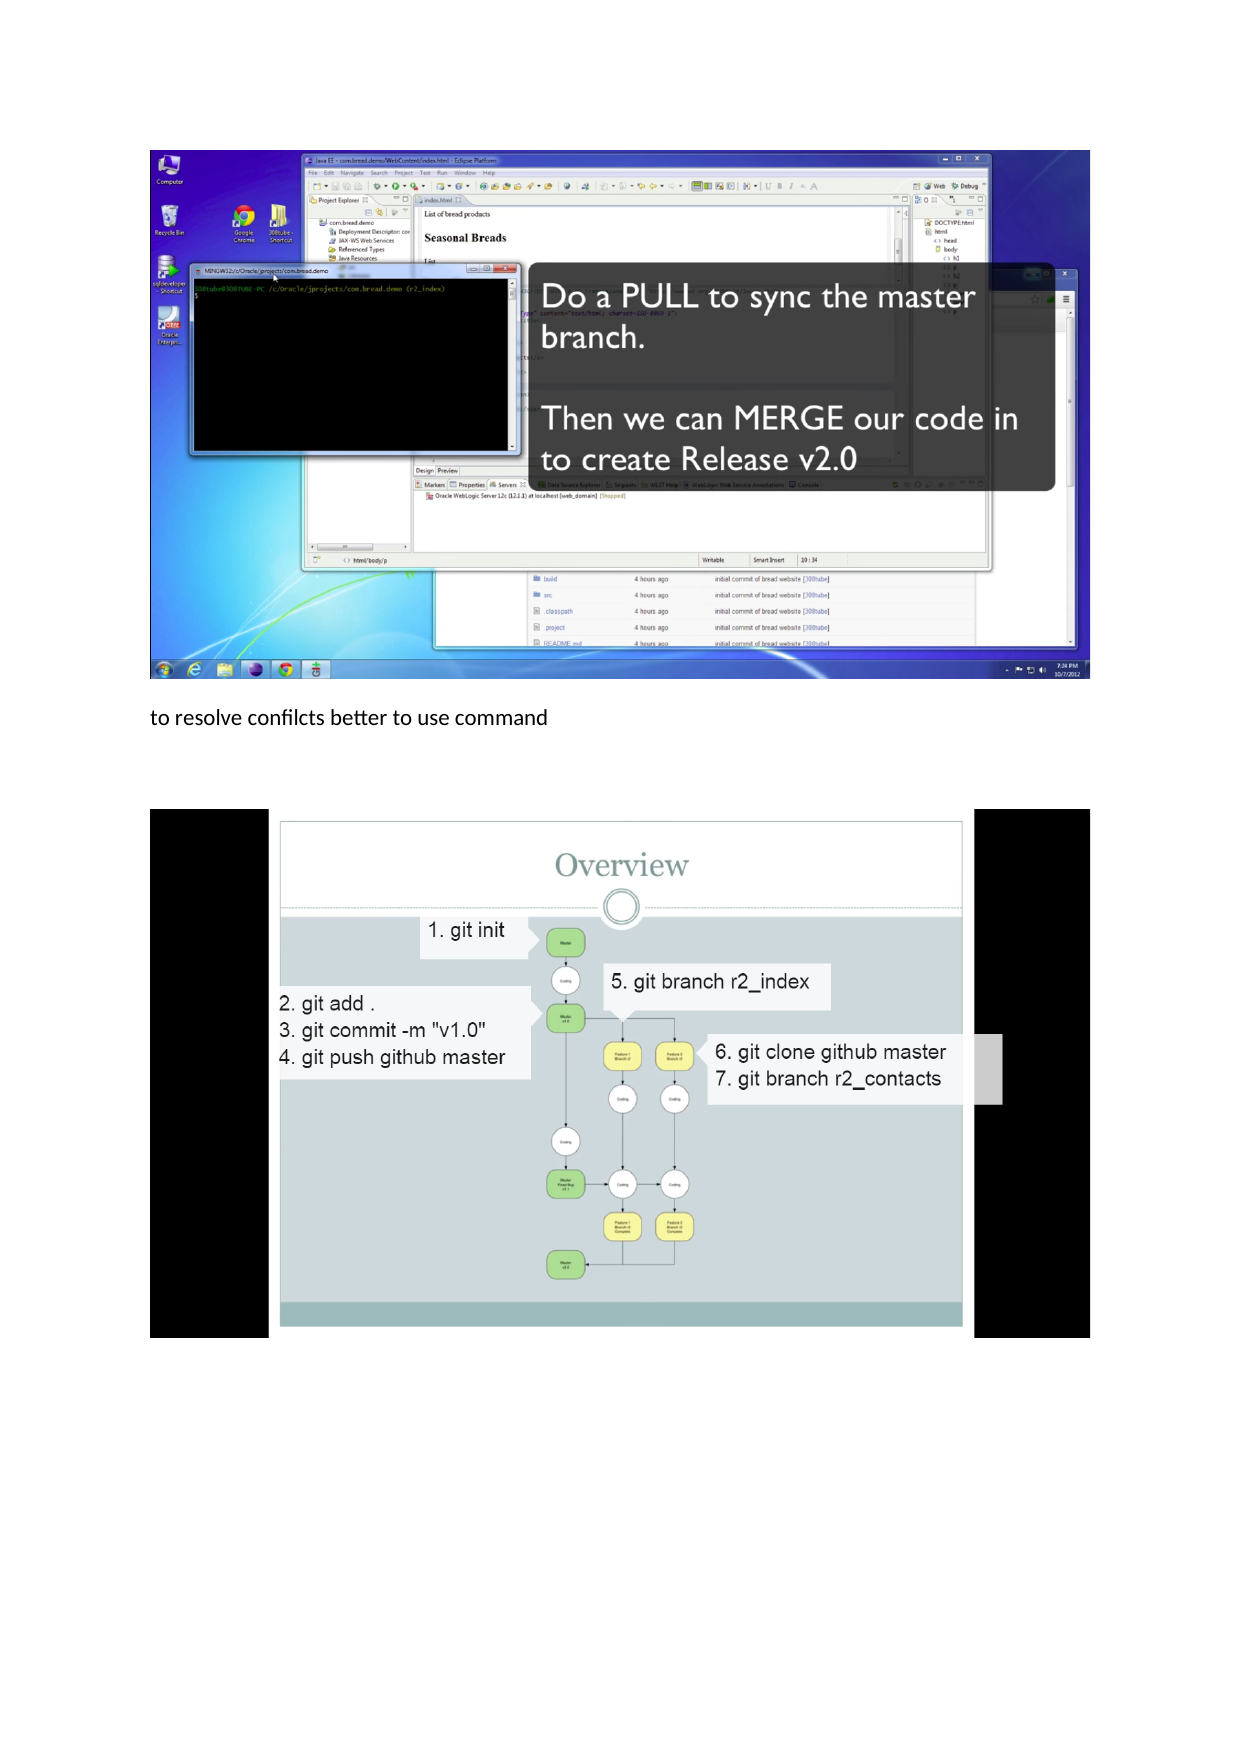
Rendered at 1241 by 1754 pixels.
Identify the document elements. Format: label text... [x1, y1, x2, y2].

picture [150, 809, 1091, 1338]
text to resolve confilcts better to use command [150, 703, 1090, 731]
picture [150, 150, 1091, 679]
